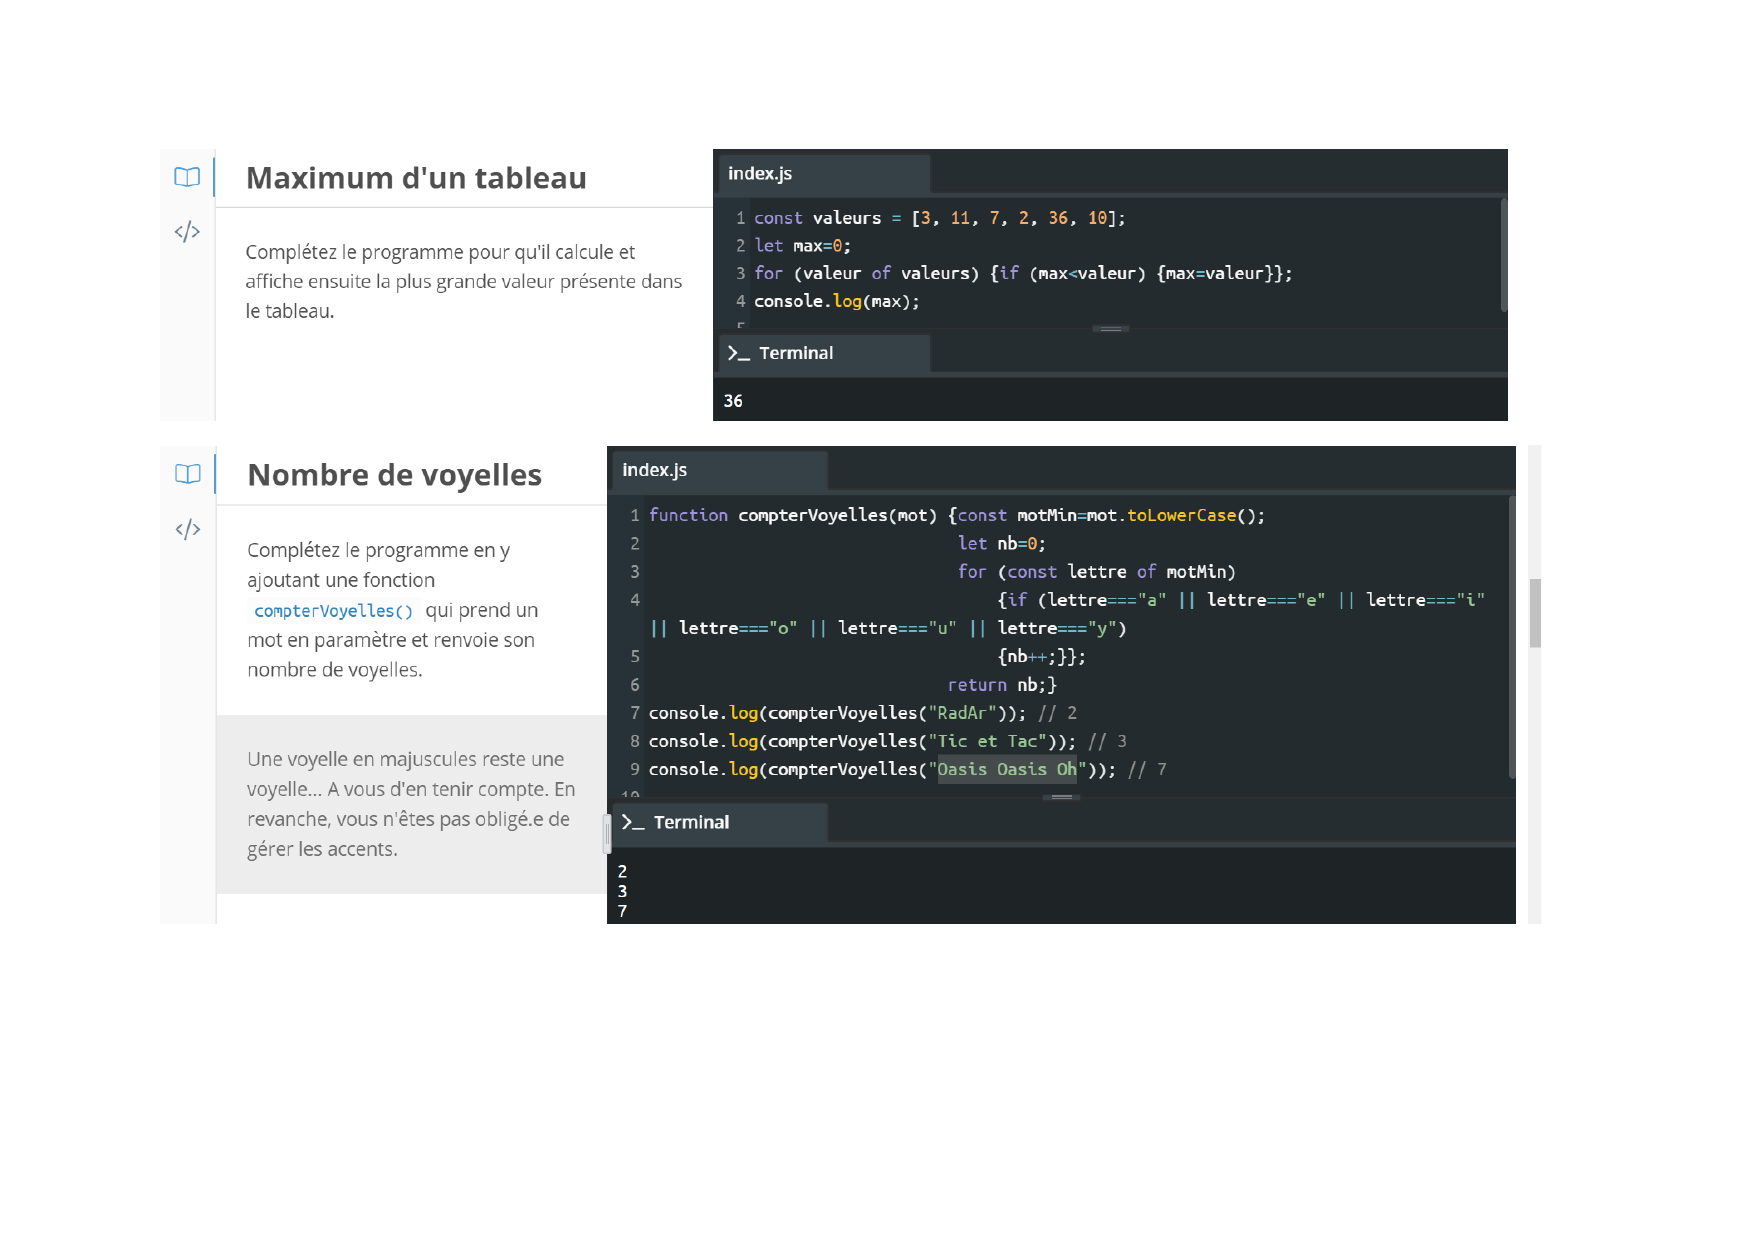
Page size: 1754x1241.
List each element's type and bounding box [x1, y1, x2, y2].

picture [147, 445, 1542, 924]
picture [147, 147, 1520, 421]
